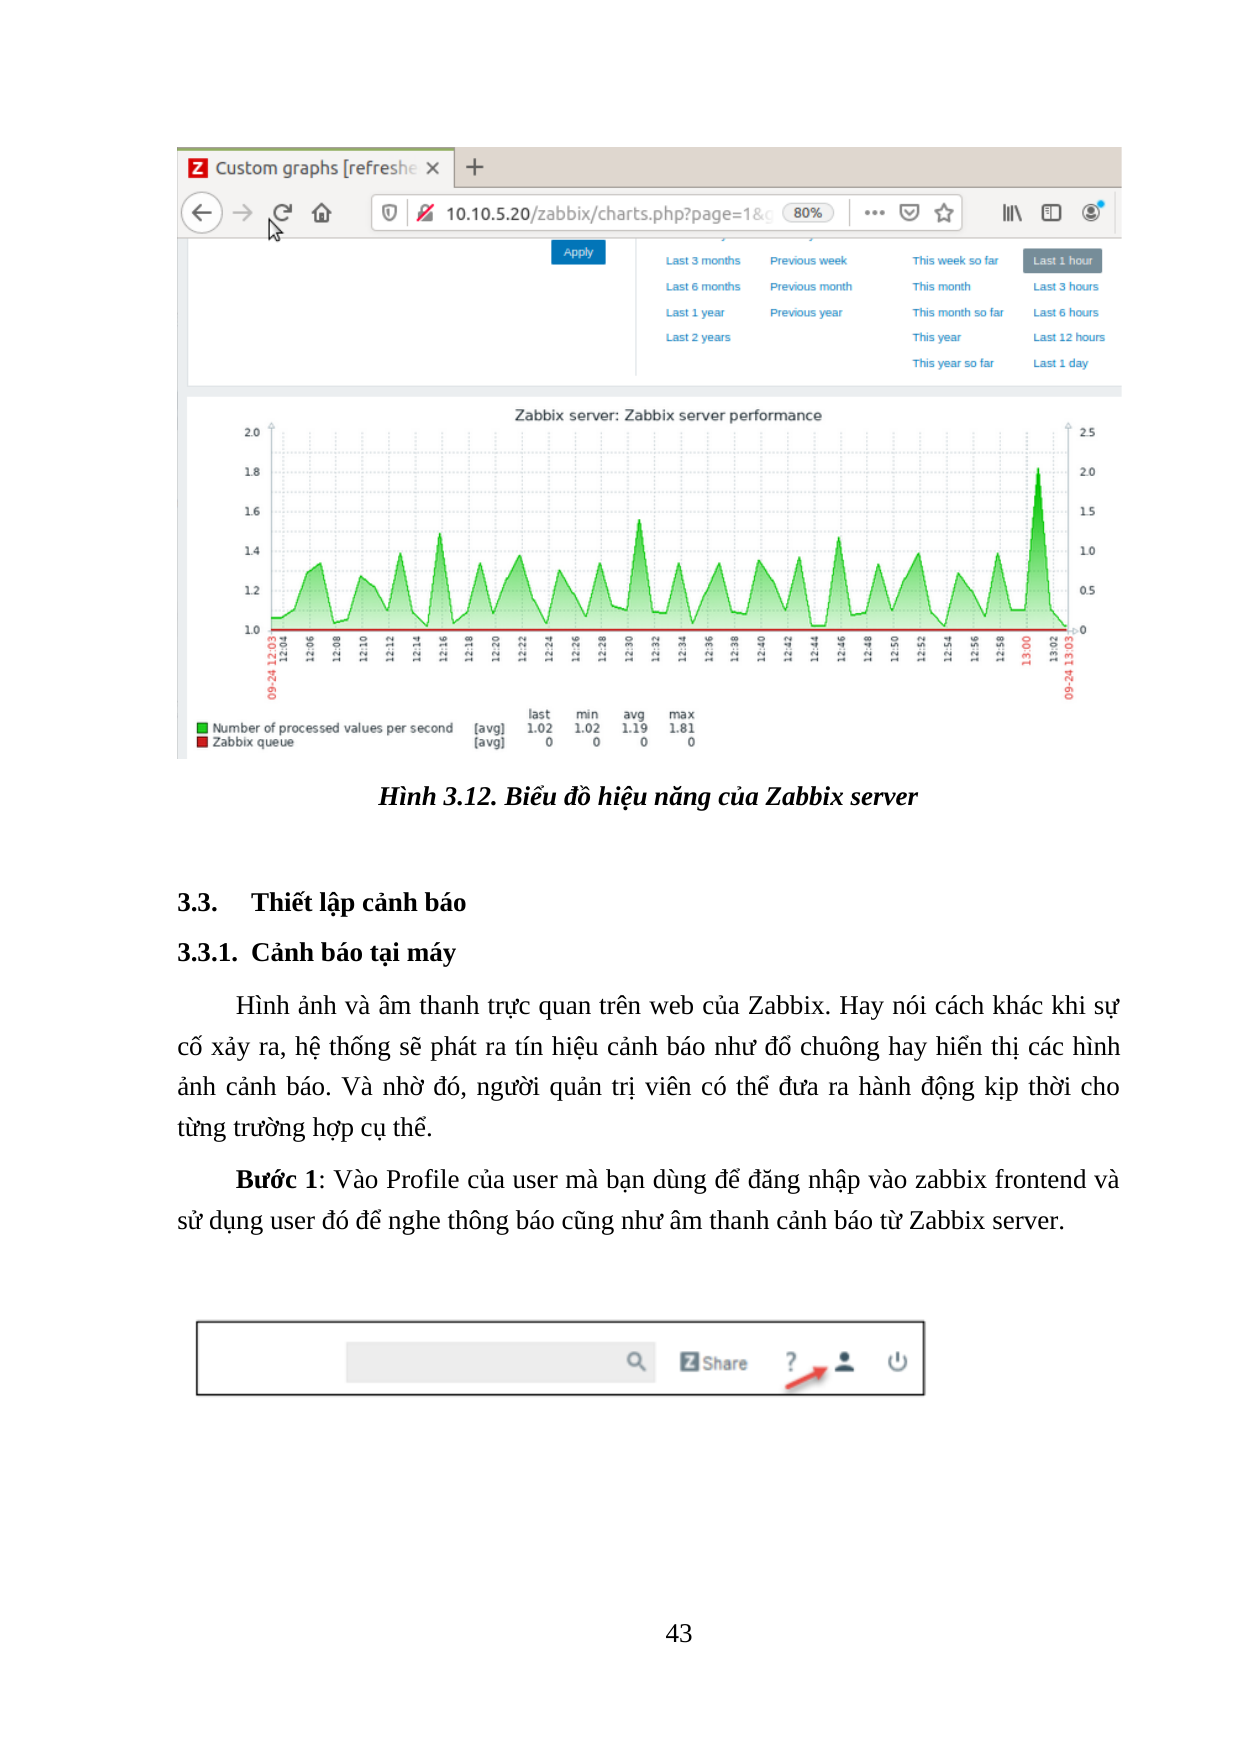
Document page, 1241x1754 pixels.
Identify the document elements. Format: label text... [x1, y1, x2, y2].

picture [177, 147, 1122, 759]
subtitle Cảnh báo tại máy [177, 937, 1122, 968]
text Hình ảnh và âm thanh trực quan trên web của Zabbix. Hay nói cách khác khi sự cố xảy ra, hệ thống sẽ phát ra tín hiệu cảnh báo như đổ chuông hay hiển thị các hình ảnh cảnh báo. Và nhờ đó, người quản trị viên có thể đưa ra hành động kịp thời cho từng trường hợp cụ thể. [177, 989, 1122, 1142]
text Hình 3.12. Biểu đồ hiệu năng của Zabbix server [177, 781, 1122, 812]
picture [177, 1310, 948, 1410]
text Bước 1: Vào Profile của user mà bạn dùng để đăng nhập vào zabbix frontend và sử dụng user đó để nghe thông báo cũng như âm thanh cảnh báo từ Zabbix server. [177, 1164, 1122, 1235]
subtitle Thiết lập cảnh báo [177, 886, 1122, 917]
